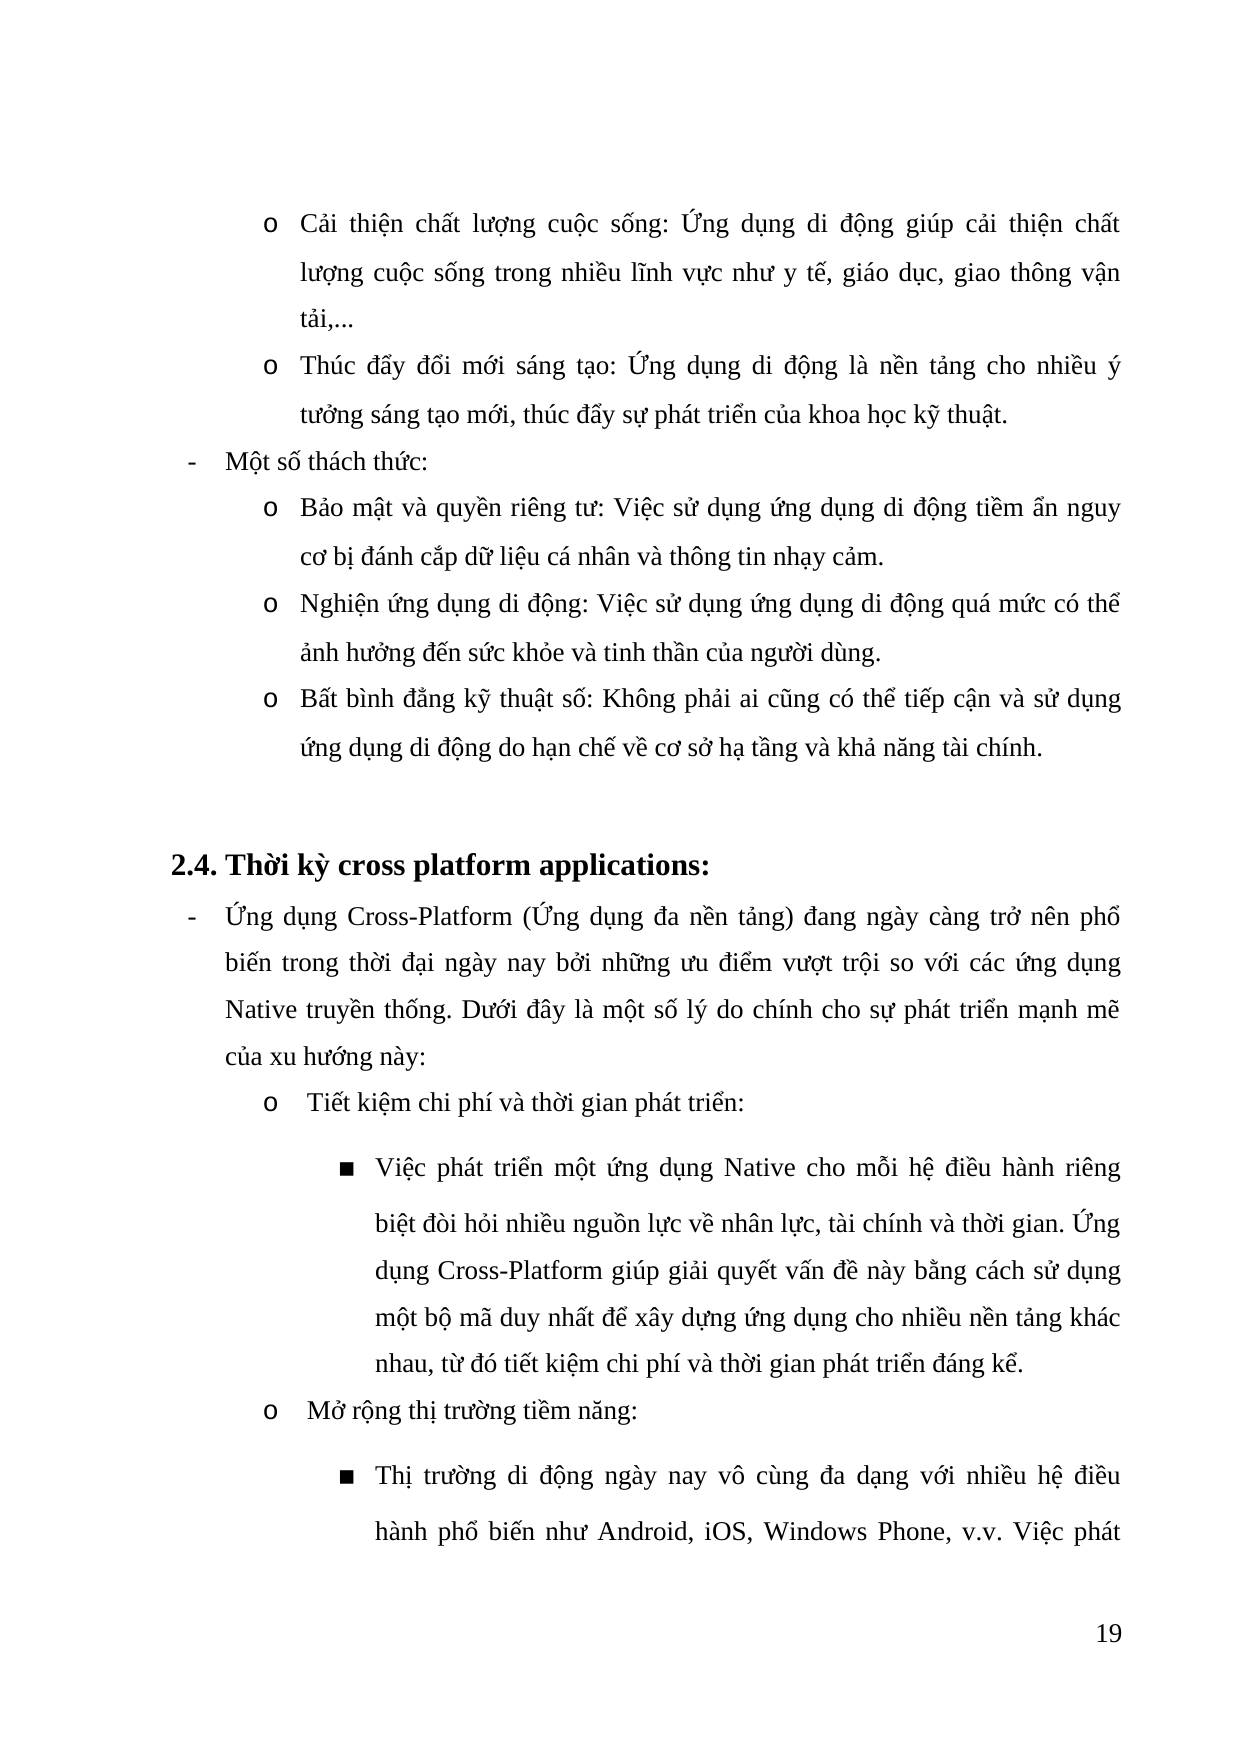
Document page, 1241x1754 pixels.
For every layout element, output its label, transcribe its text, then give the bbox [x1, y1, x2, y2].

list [337, 1444, 1122, 1546]
list Bảo mật và quyền riêng tư: Việc sử dụng ứng dụng di động tiềm ẩn nguy cơ bị đánh cắp dữ liệu cá nhân và thông tin nhạy cảm. [262, 491, 1122, 571]
list Cải thiện chất lượng cuộc sống: Ứng dụng di động giúp cải thiện chất lượng cuộc sống trong nhiều lĩnh vực như y tế, giáo dục, giao thông vận tải,... [262, 207, 1122, 333]
list Tiết kiệm chi phí và thời gian phát triển: [262, 1086, 1122, 1120]
list Thúc đẩy đổi mới sáng tạo: Ứng dụng di động là nền tảng cho nhiều ý tưởng sáng tạo mới, thúc đẩy sự phát triển của khoa học kỹ thuật. [262, 349, 1122, 429]
list Việc phát triển một ứng dụng Native cho mỗi hệ điều hành riêng biệt đòi hỏi nhiều nguồn lực về nhân lực, tài chính và thời gian. Ứng dụng Cross-Platform giúp giải quyết vấn đề này bằng cách sử dụng một bộ mã duy nhất để xây dựng ứng dụng cho nhiều nền tảng khác nhau, từ đó tiết kiệm chi phí và thời gian phát triển đáng kể. [337, 1136, 1122, 1378]
list Nghiện ứng dụng di động: Việc sử dụng ứng dụng di động quá mức có thể ảnh hưởng đến sức khỏe và tinh thần của người dùng. [262, 587, 1122, 667]
list Ứng dụng Cross-Platform (Ứng dụng đa nền tảng) đang ngày càng trở nên phổ biến trong thời đại ngày nay bởi những ưu điểm vượt trội so với các ứng dụng Native truyền thống. Dưới đây là một số lý do chính cho sự phát triển mạnh mẽ của xu hướng này: [187, 899, 1122, 1071]
subtitle Thời kỳ cross platform applications: [171, 846, 1122, 882]
list Một số thách thức: [187, 445, 1122, 476]
list Mở rộng thị trường tiềm năng: [262, 1394, 1122, 1427]
list Bất bình đẳng kỹ thuật số: Không phải ai cũng có thể tiếp cận và sử dụng ứng dụng di động do hạn chế về cơ sở hạ tầng và khả năng tài chính. [262, 683, 1122, 763]
